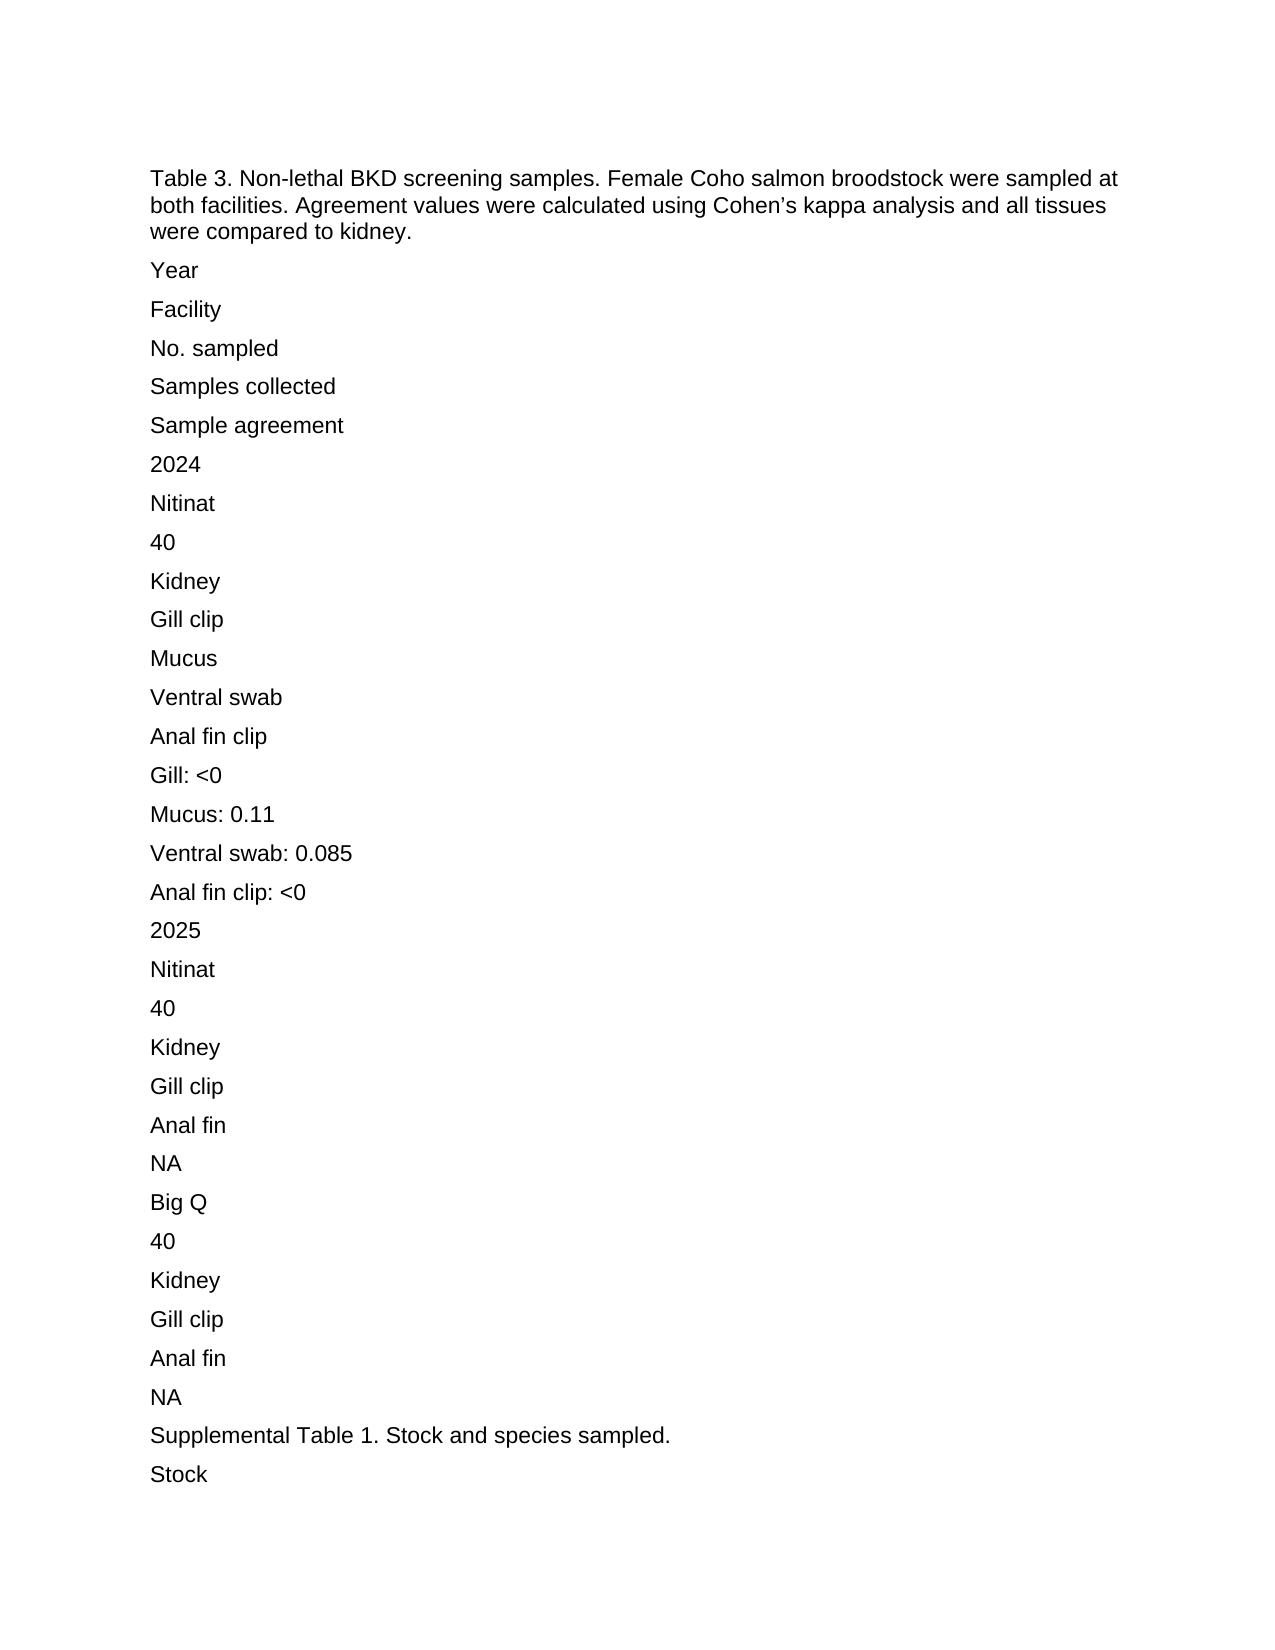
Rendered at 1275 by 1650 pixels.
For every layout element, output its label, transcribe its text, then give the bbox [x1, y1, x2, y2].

text Supplemental Table 1. Stock and species sampled. [150, 1422, 1125, 1449]
text 2024 [150, 451, 1125, 477]
text Nitinat [150, 956, 1125, 982]
text NA [150, 1150, 1125, 1177]
text Ventral swab: 0.085 [150, 839, 1125, 866]
text Anal fin [150, 1112, 1125, 1138]
text Gill clip [150, 1073, 1125, 1099]
text Gill clip [150, 606, 1125, 633]
text Gill: <0 [150, 762, 1125, 788]
text Anal fin clip [150, 723, 1125, 749]
text 2025 [150, 917, 1125, 944]
text Big Q [150, 1189, 1125, 1216]
text 40 [150, 1228, 1125, 1254]
text NA [150, 1383, 1125, 1410]
text Mucus [150, 645, 1125, 672]
text Stock [150, 1461, 1125, 1488]
text Samples collected [150, 373, 1125, 400]
text Year [150, 257, 1125, 283]
text Kidney [150, 1034, 1125, 1060]
text 40 [150, 995, 1125, 1021]
text Mucus: 0.11 [150, 801, 1125, 827]
text Anal fin [150, 1345, 1125, 1371]
text Facility [150, 296, 1125, 322]
text Nitinat [150, 490, 1125, 516]
text Gill clip [150, 1306, 1125, 1332]
text Anal fin clip: <0 [150, 878, 1125, 905]
text Sample agreement [150, 412, 1125, 438]
text Table 3. Non-lethal BKD screening samples. Female Coho salmon broodstock were sampled at both facilities. Agreement values were calculated using Cohen’s kappa analysis and all tissues were compared to kidney. [150, 165, 1125, 244]
text No. sampled [150, 334, 1125, 361]
text Kidney [150, 1267, 1125, 1293]
text Ventral swab [150, 684, 1125, 711]
text Kidney [150, 568, 1125, 594]
text 40 [150, 529, 1125, 555]
